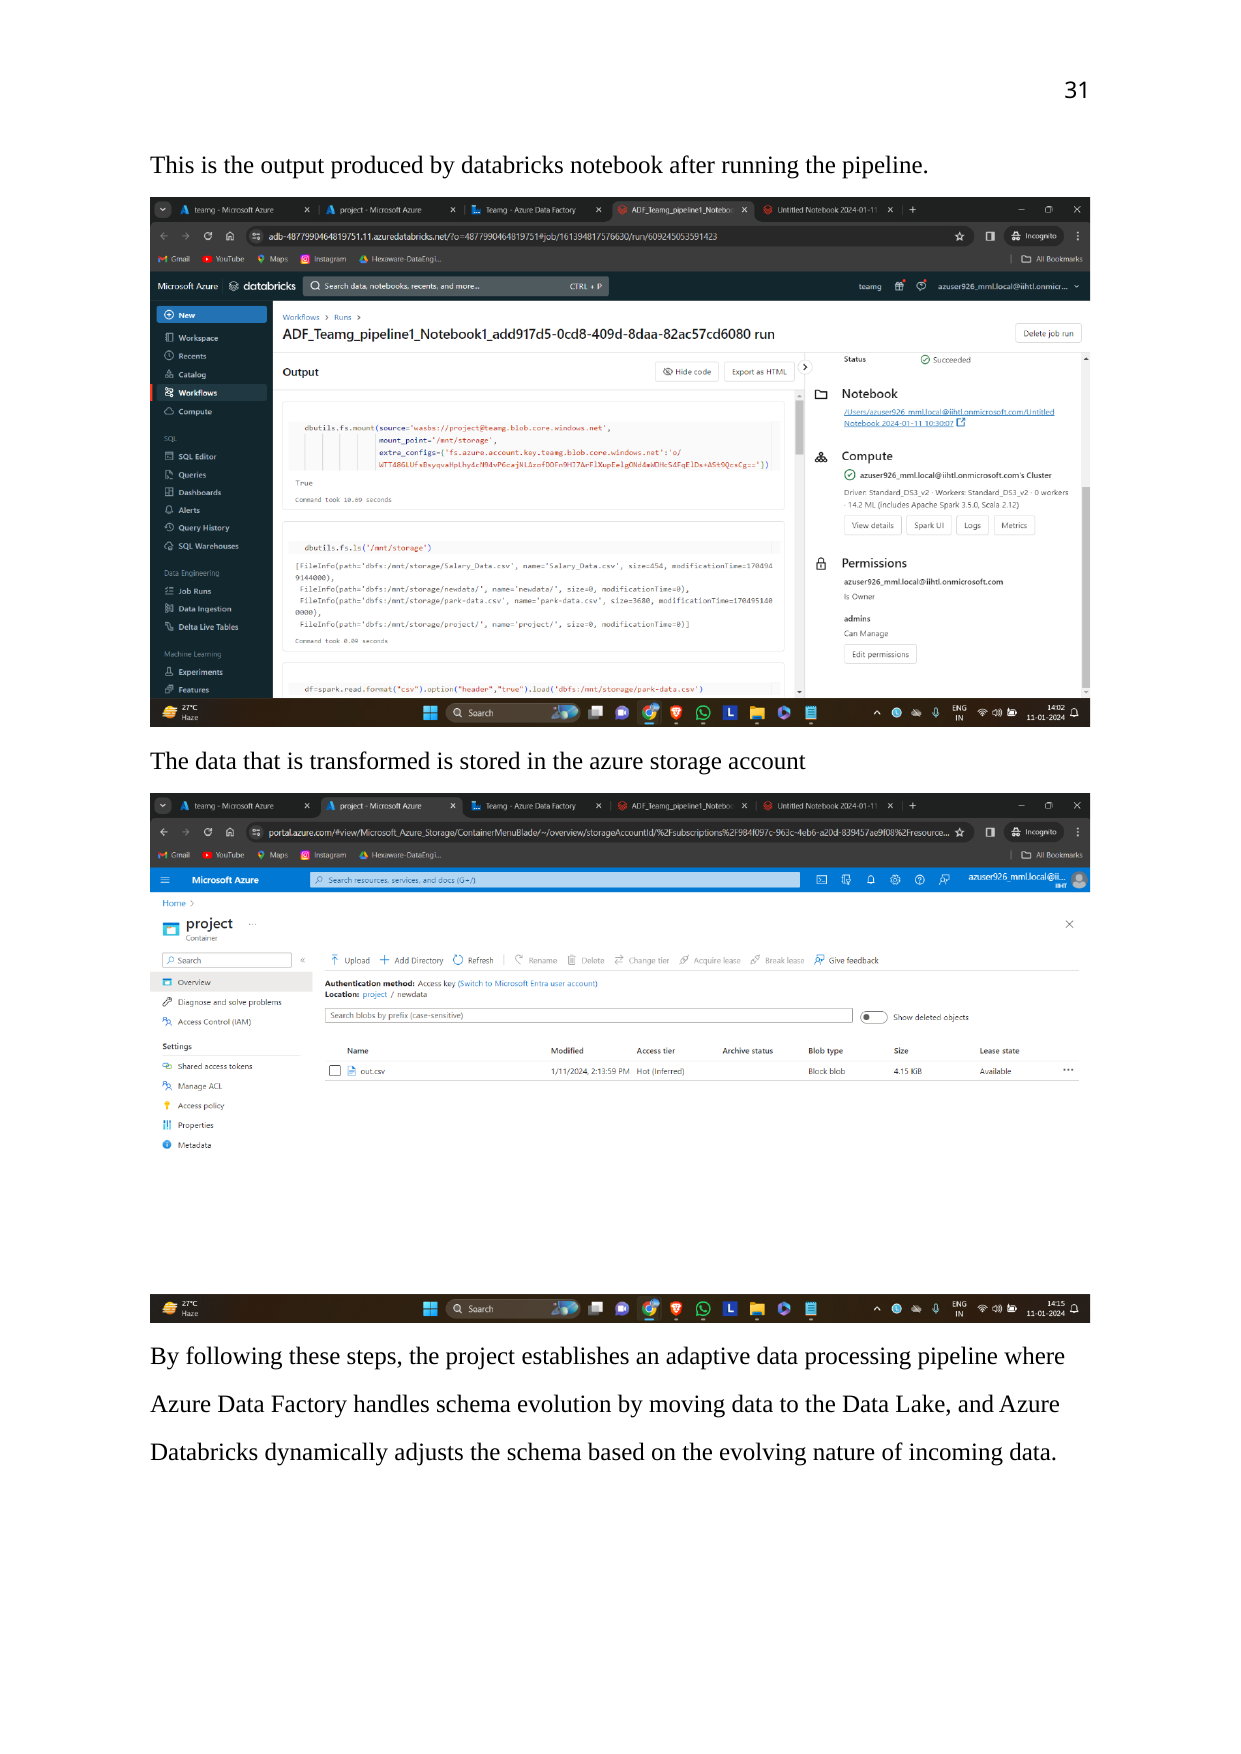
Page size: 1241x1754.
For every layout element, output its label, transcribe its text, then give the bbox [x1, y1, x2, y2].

text By following these steps, the project establishes an adaptive data processing pipeline where [150, 1341, 1090, 1370]
text The data that is transformed is stored in the azure storage account [150, 746, 1090, 774]
picture [150, 793, 1091, 1323]
text Azure Data Factory handles schema evolution by moving data to the Data Lake, and Azure [150, 1389, 1090, 1418]
picture [150, 197, 1091, 727]
text This is the output produced by databricks notebook after running the pipeline. [150, 150, 1090, 179]
text Databricks dynamically adjusts the schema based on the evolving nature of incoming data. [150, 1437, 1090, 1466]
